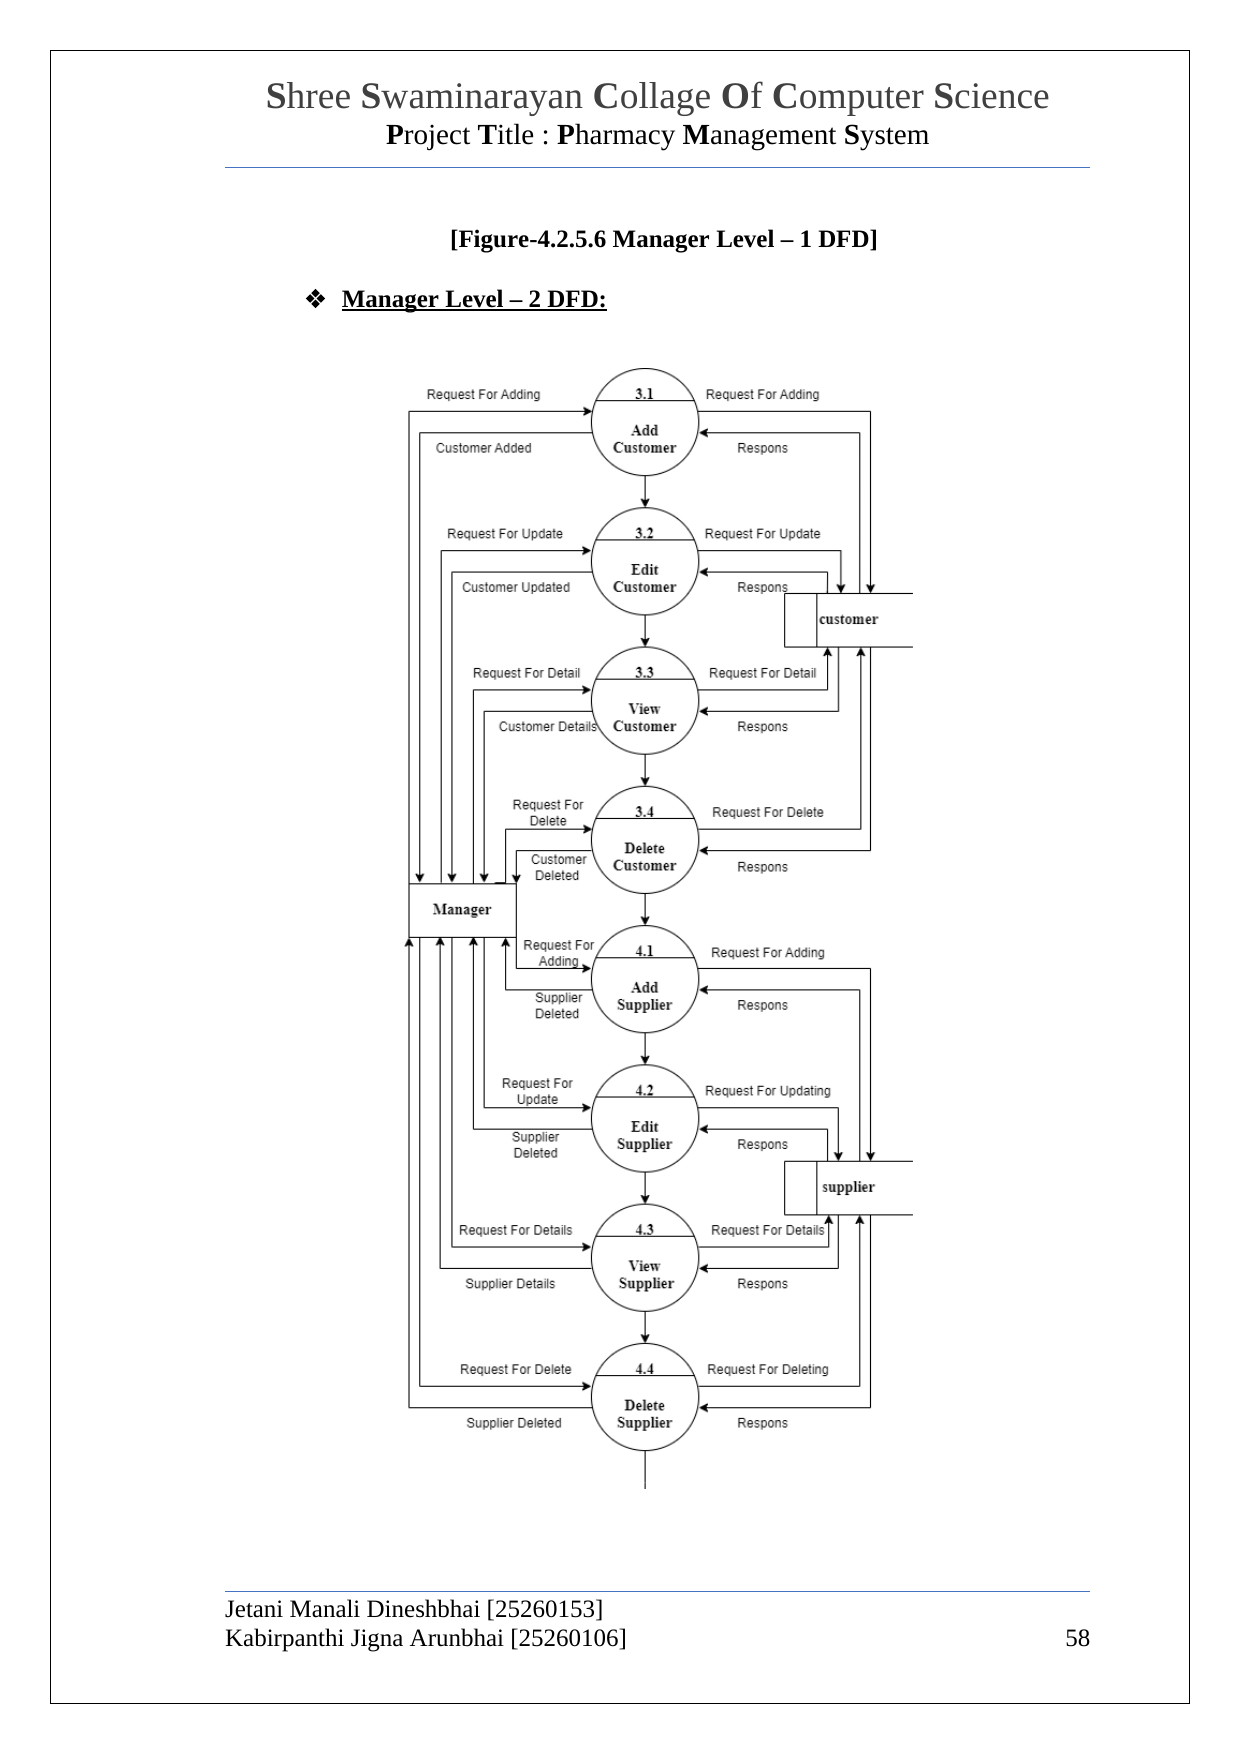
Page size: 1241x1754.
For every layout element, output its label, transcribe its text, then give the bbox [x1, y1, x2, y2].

picture [401, 368, 913, 1489]
list Manager Level – 2 DFD: [304, 284, 1090, 313]
text [Figure-4.2.5.6 Manager Level – 1 DFD] [375, 224, 1090, 253]
